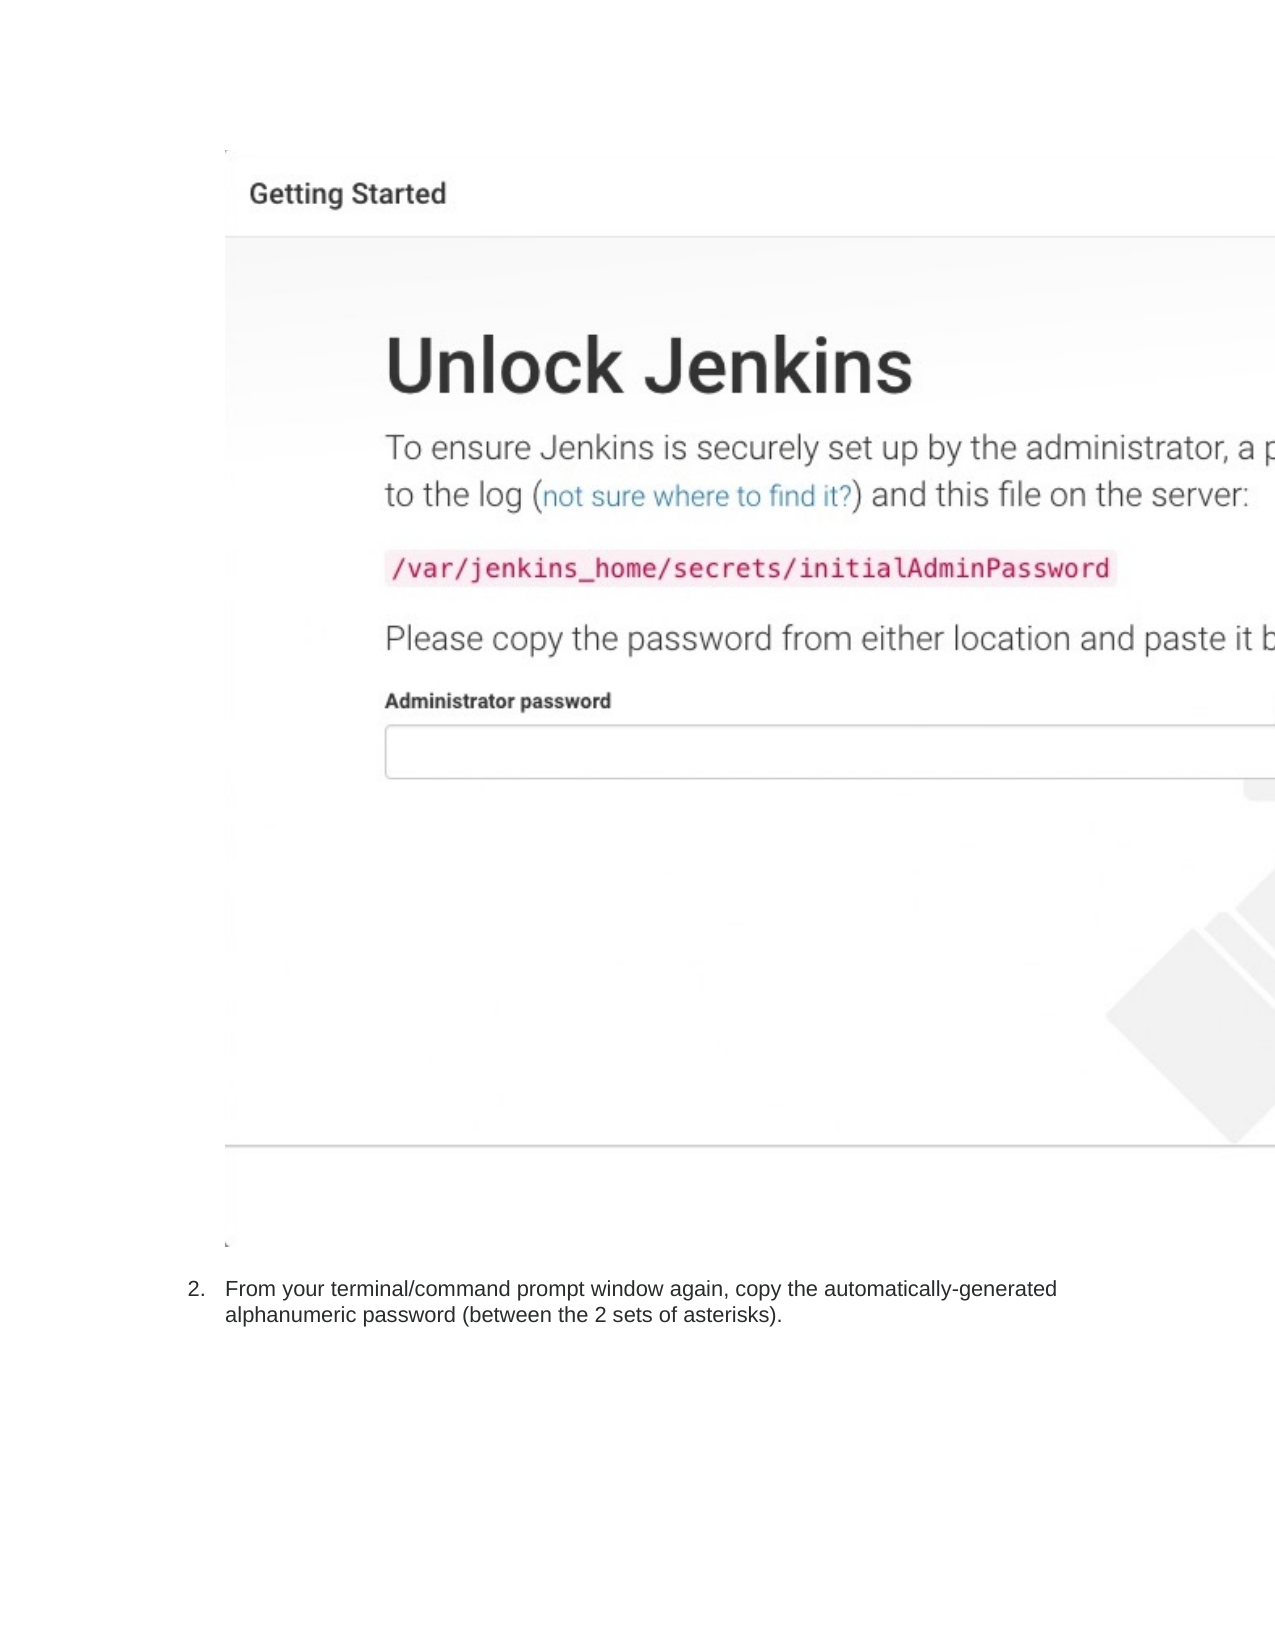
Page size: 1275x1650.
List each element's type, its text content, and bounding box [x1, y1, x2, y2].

list From your terminal/command prompt window again, copy the automatically-generated alphanumeric password (between the 2 sets of asterisks). [187, 1276, 1125, 1327]
picture [225, 150, 1275, 1247]
